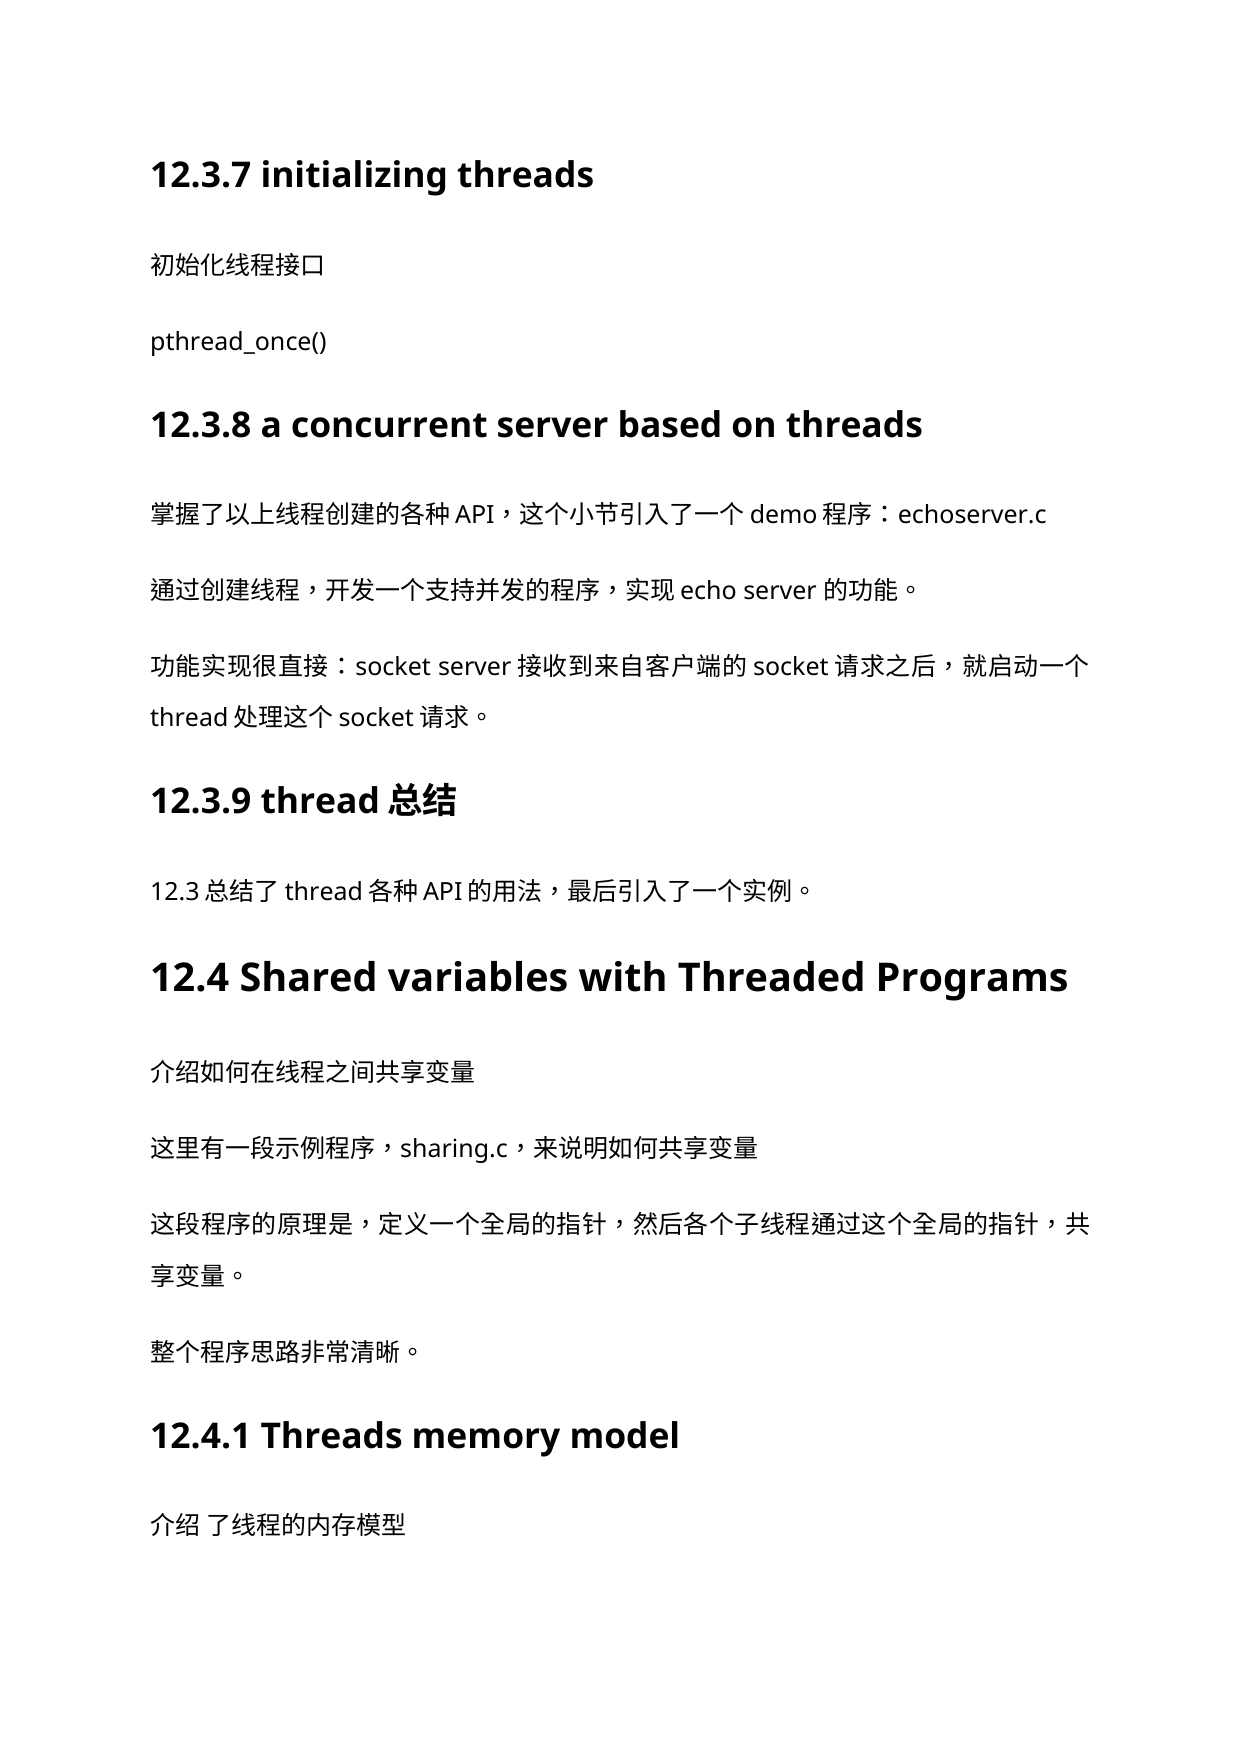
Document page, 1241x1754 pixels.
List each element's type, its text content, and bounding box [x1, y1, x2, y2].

subtitle 12.3.7 initializing threads [150, 150, 1090, 198]
subtitle 12.3.8 a concurrent server based on threads [150, 399, 1090, 448]
text 介绍 了线程的内存模型 [150, 1508, 1090, 1542]
text 12.3总结了thread各种API的用法，最后引入了一个实例。 [150, 873, 1090, 907]
subtitle 12.4 Shared variables with Threaded Programs [150, 949, 1090, 1003]
subtitle 12.3.9 thread总结 [150, 776, 1090, 824]
text pthread_once() [150, 323, 1090, 357]
text 初始化线程接口 [150, 247, 1090, 281]
text 掌握了以上线程创建的各种API，这个小节引入了一个demo程序：echoserver.c [150, 497, 1090, 531]
text 整个程序思路非常清晰。 [150, 1334, 1090, 1368]
text 这段程序的原理是，定义一个全局的指针，然后各个子线程通过这个全局的指针，共享变量。 [150, 1207, 1090, 1292]
text 介绍如何在线程之间共享变量 [150, 1055, 1090, 1089]
text 这里有一段示例程序，sharing.c，来说明如何共享变量 [150, 1131, 1090, 1165]
subtitle 12.4.1 Threads memory model [150, 1410, 1090, 1458]
text 通过创建线程，开发一个支持并发的程序，实现echo server 的功能。 [150, 573, 1090, 607]
text 功能实现很直接：socket server接收到来自客户端的socket请求之后，就启动一个thread处理这个socket请求。 [150, 649, 1090, 734]
